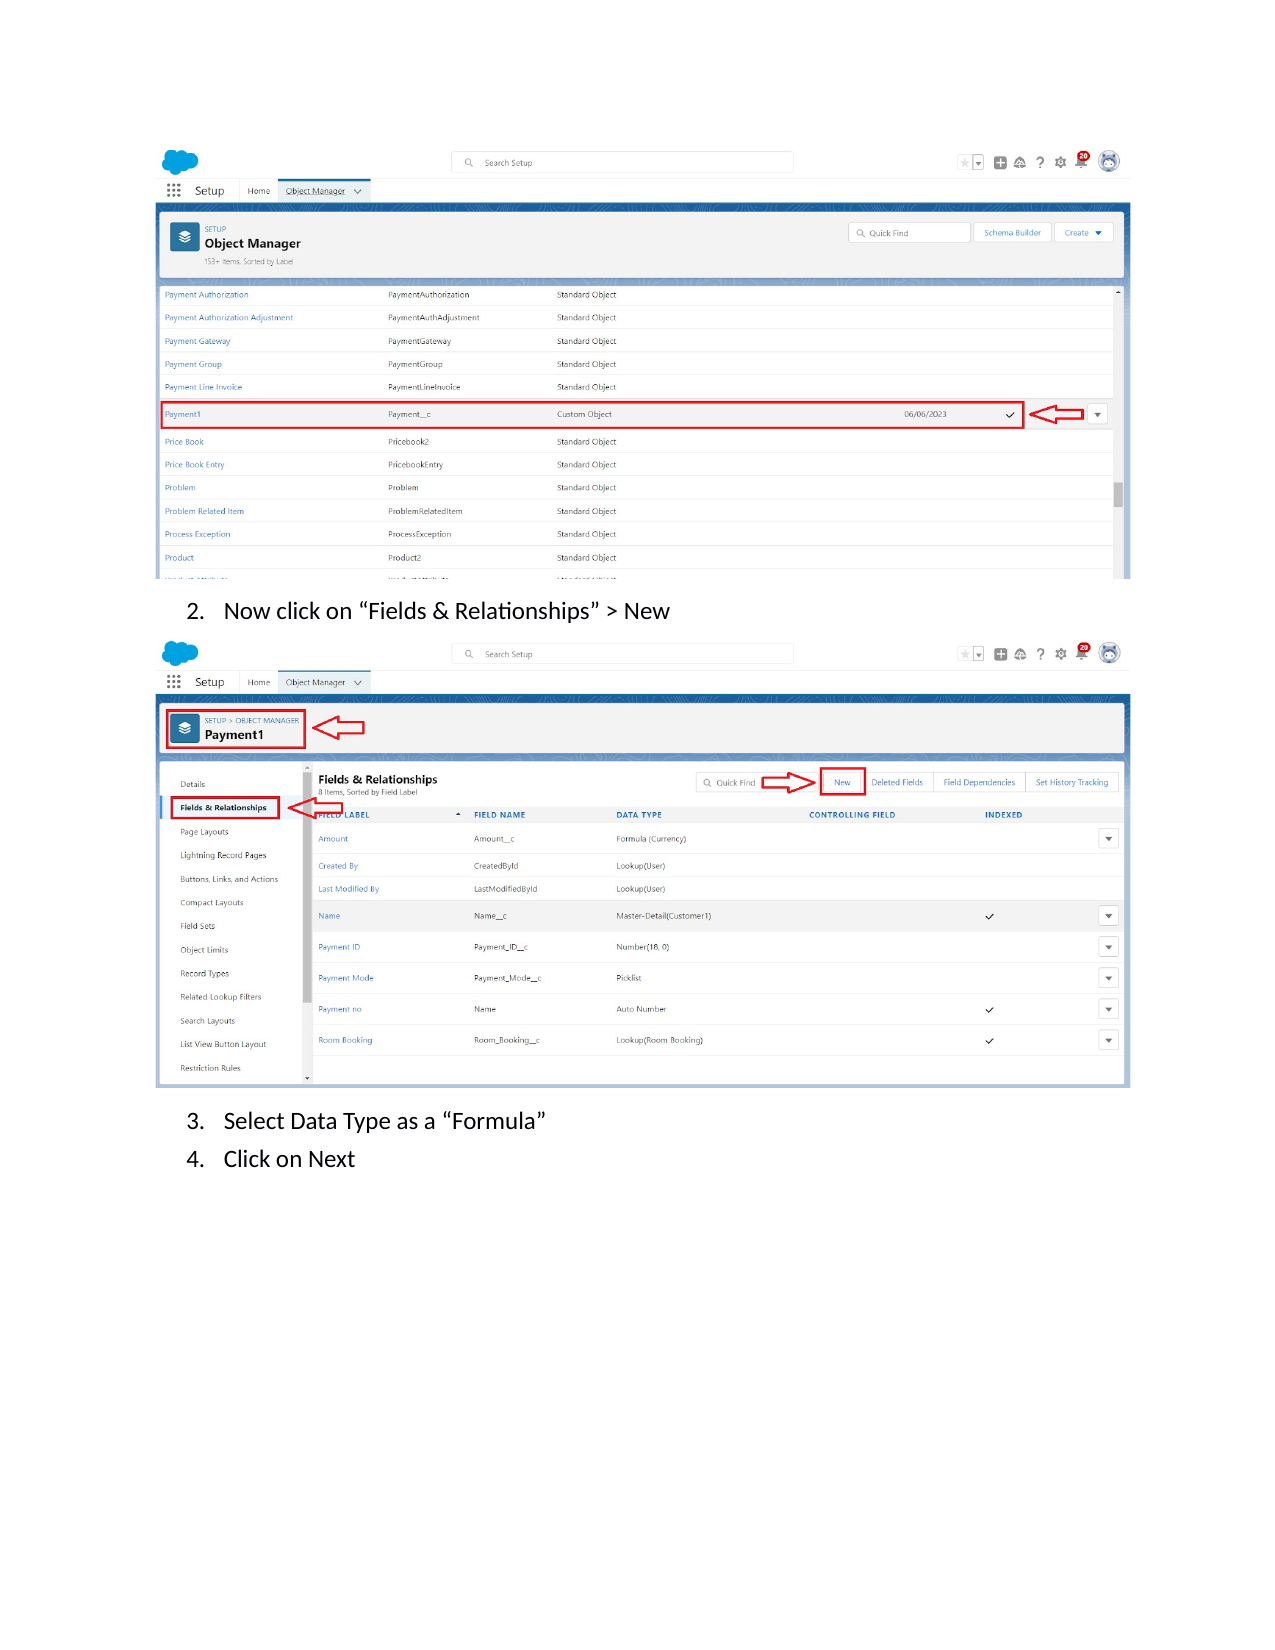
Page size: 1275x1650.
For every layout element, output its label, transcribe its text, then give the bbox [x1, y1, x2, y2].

picture [155, 150, 1131, 579]
picture [155, 639, 1131, 1088]
list Select Data Type as a “Formula” [186, 1105, 1126, 1136]
list Now click on “Fields & Relationships” > New [186, 595, 1126, 626]
list Click on Next [186, 1143, 1126, 1173]
